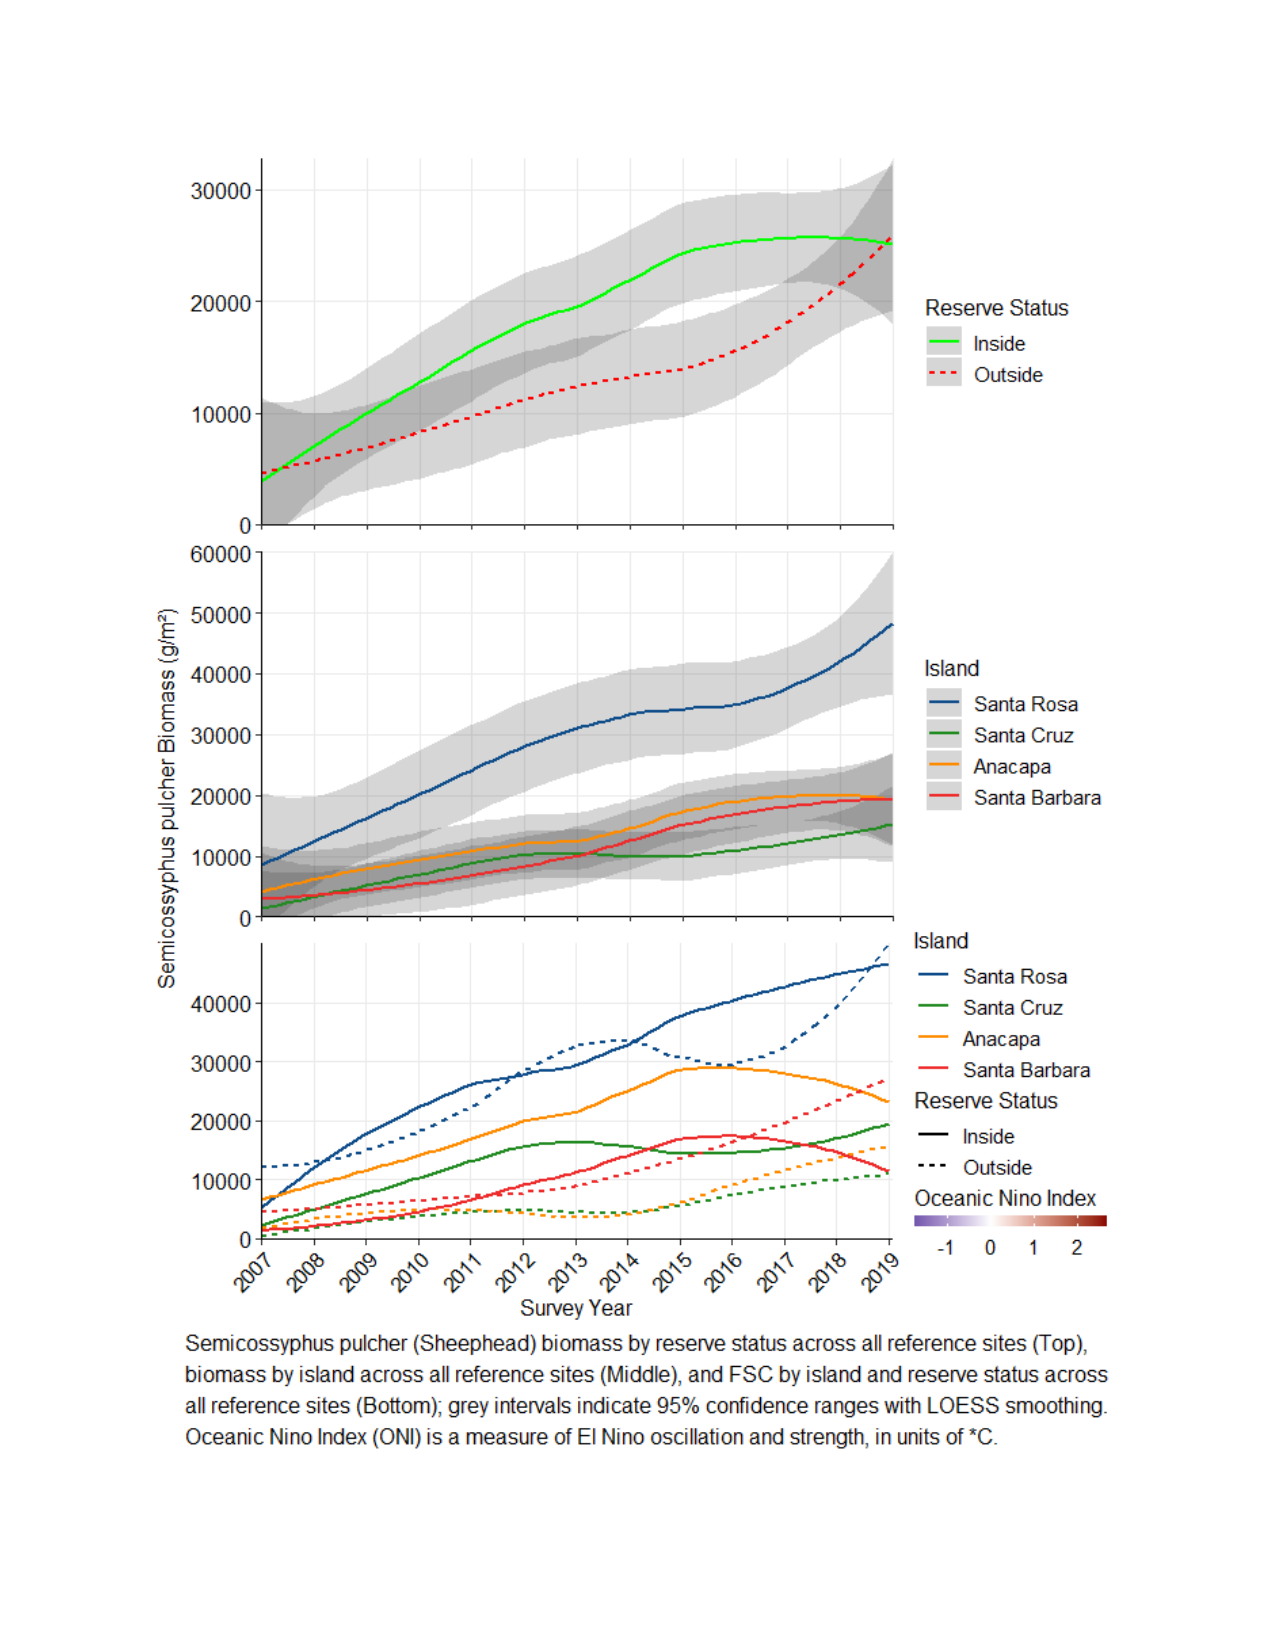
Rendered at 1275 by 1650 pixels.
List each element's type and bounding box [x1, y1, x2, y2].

picture [150, 150, 1125, 1450]
